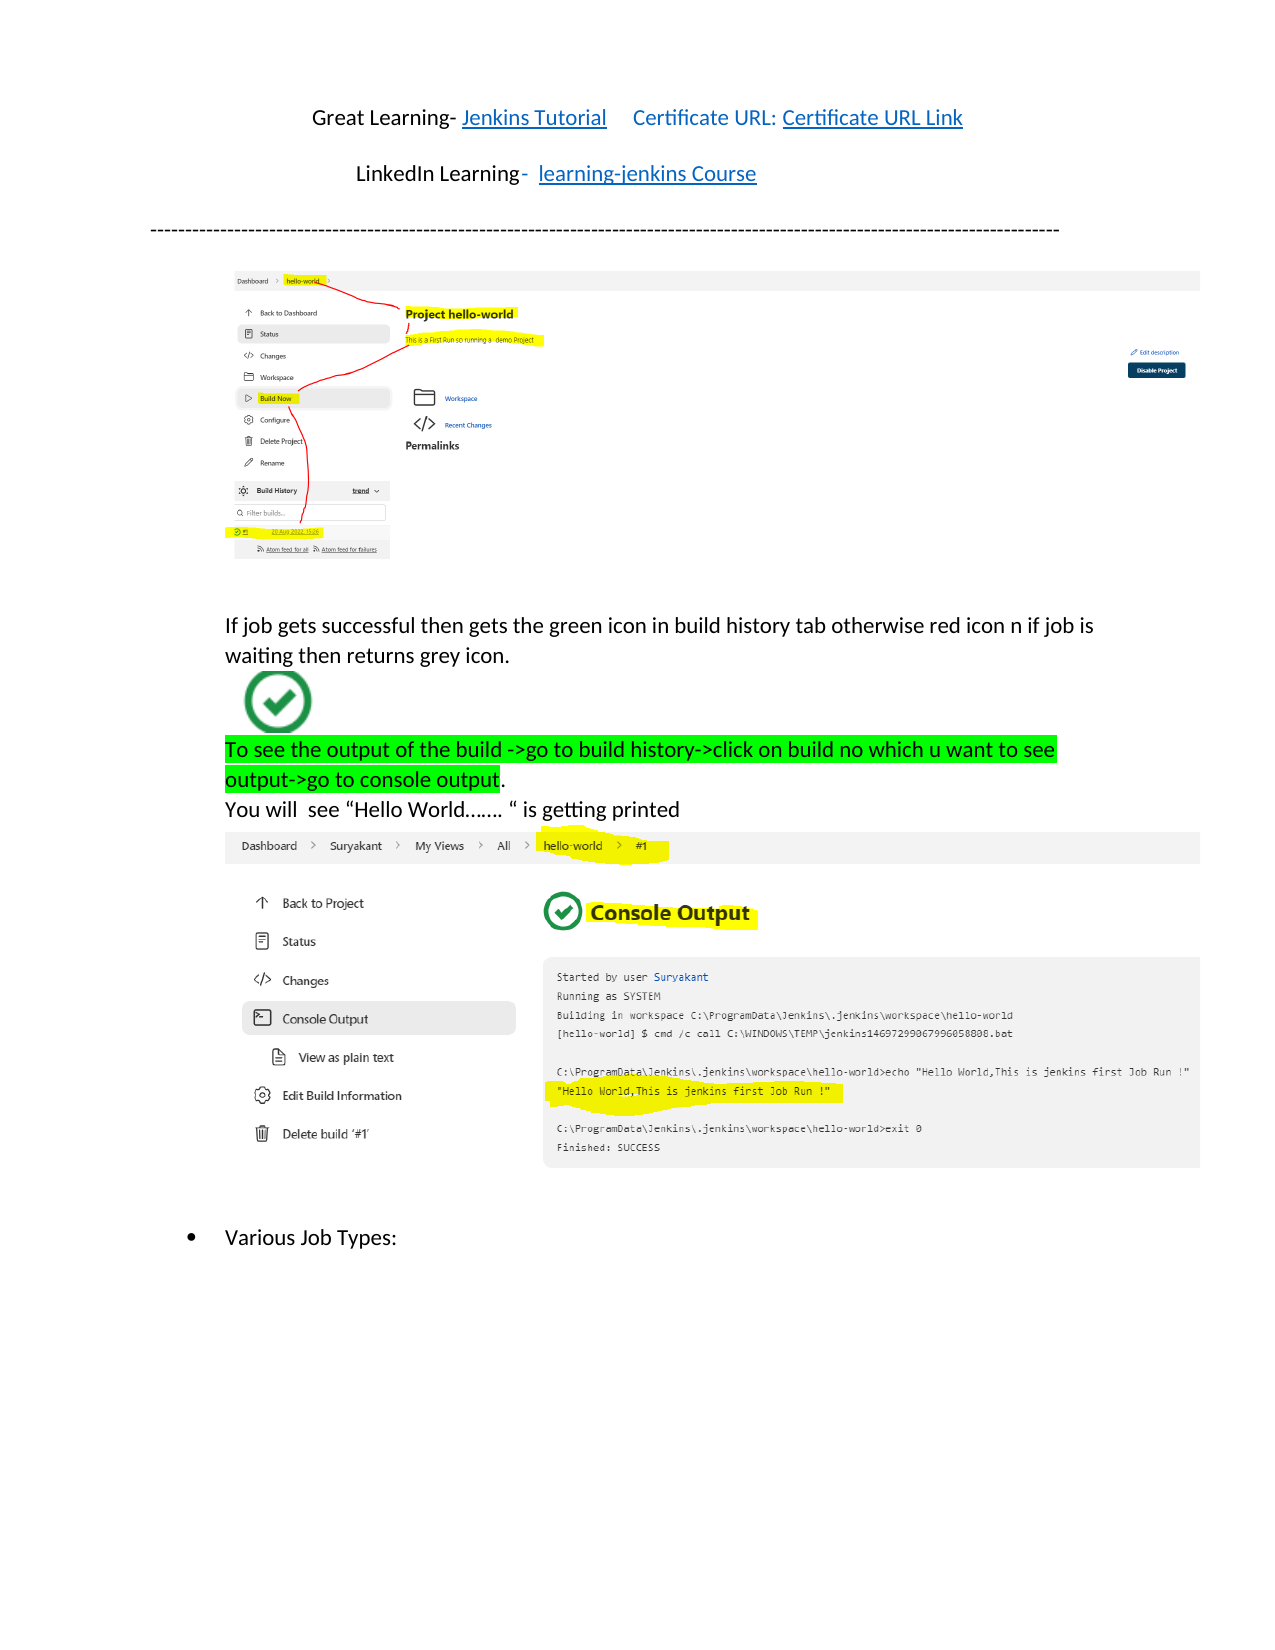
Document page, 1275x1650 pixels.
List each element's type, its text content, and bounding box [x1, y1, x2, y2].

list To see the output of the build ->go to build history->click on build no which u want to see output->go to console output. [225, 735, 1125, 793]
list If job gets successful then gets the green icon in build history tab otherwise red icon n if job is waiting then returns grey icon. [225, 611, 1125, 669]
picture [225, 671, 316, 733]
list You will see “Hello World……. “ is getting printed [225, 795, 1125, 825]
list Various Job Types: [187, 1223, 1125, 1251]
picture [225, 825, 1200, 1222]
picture [225, 271, 1200, 579]
